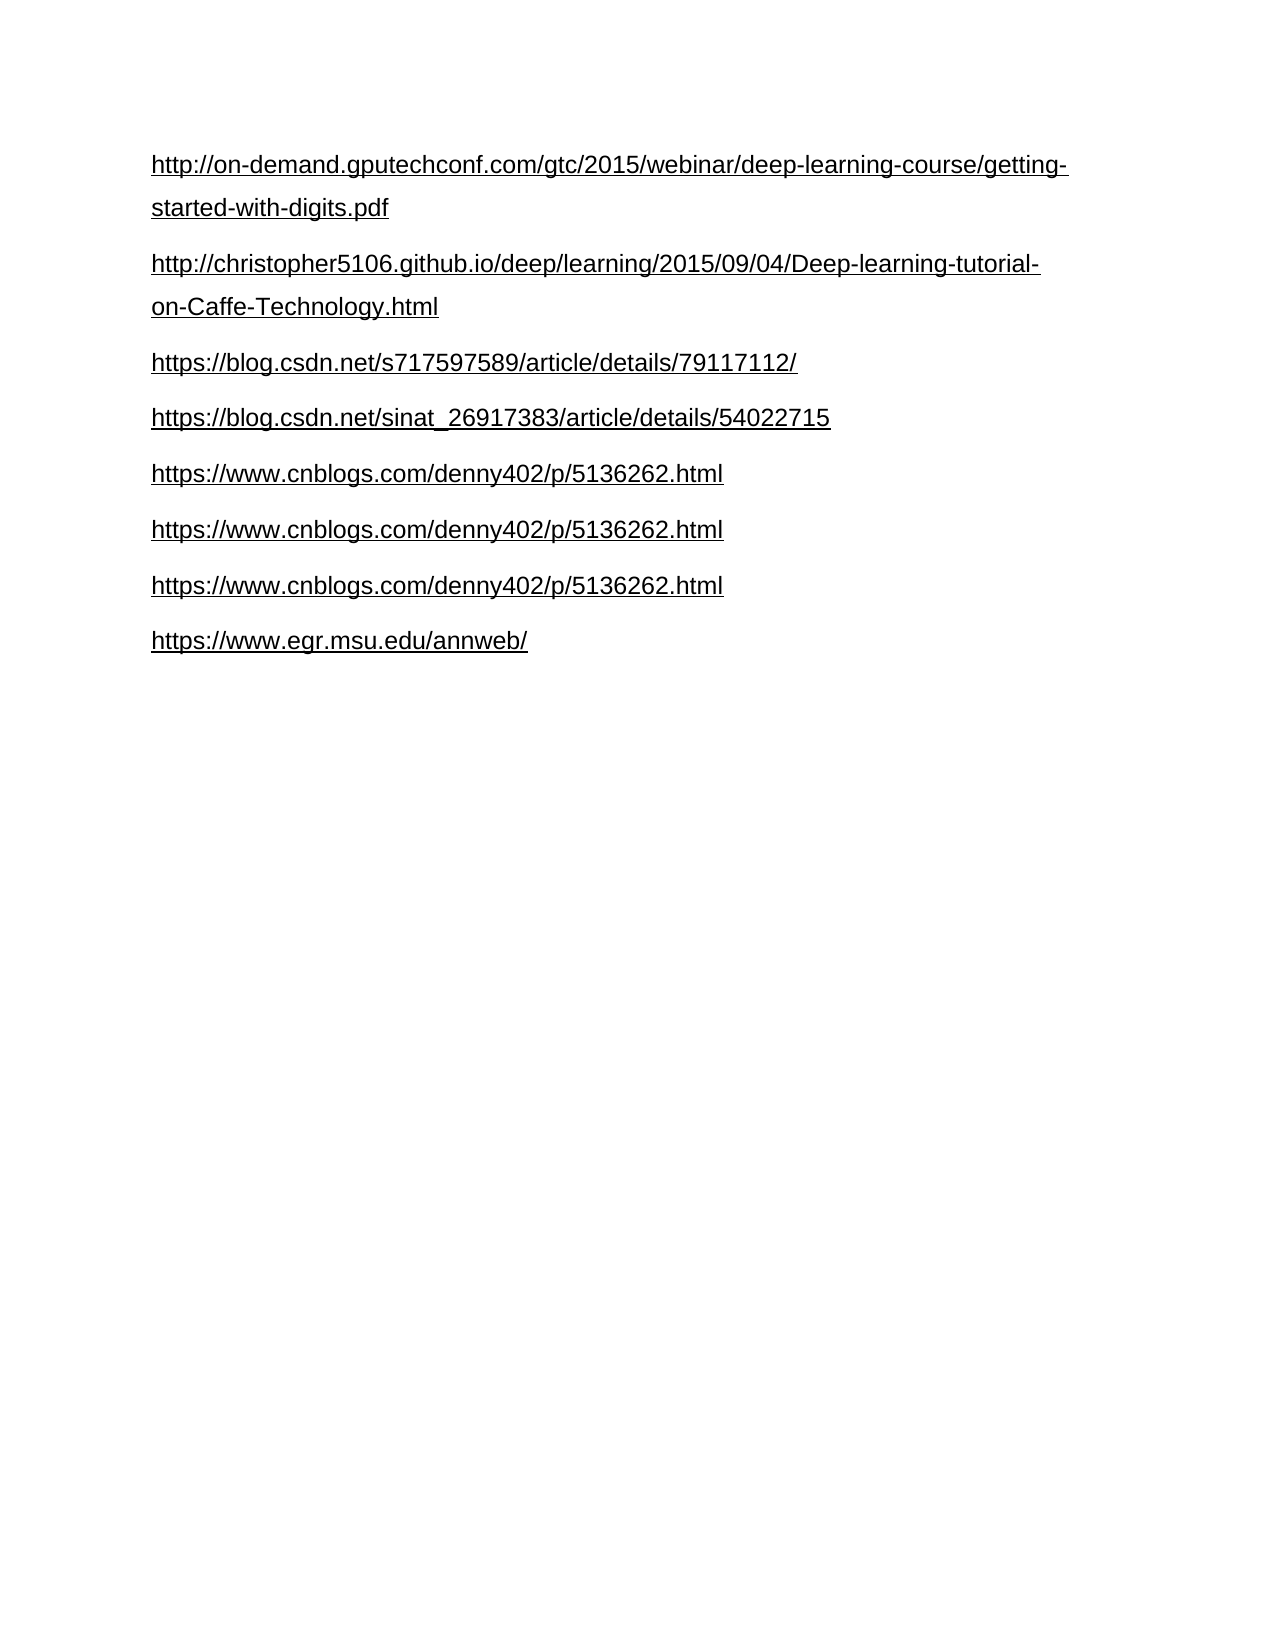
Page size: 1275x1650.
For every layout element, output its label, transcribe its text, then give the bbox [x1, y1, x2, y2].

text https://www.cnblogs.com/denny402/p/5136262.html [151, 515, 1077, 544]
text https://blog.csdn.net/sinat_26917383/article/details/54022715 [151, 403, 1077, 432]
text https://www.cnblogs.com/denny402/p/5136262.html [151, 571, 1077, 599]
text https://www.cnblogs.com/denny402/p/5136262.html [151, 459, 1077, 488]
text http://christopher5106.github.io/deep/learning/2015/09/04/Deep-learning-tutorial-on-Caffe-Technology.html [151, 249, 1077, 321]
text http://on-demand.gputechconf.com/gtc/2015/webinar/deep-learning-course/getting-started-with-digits.pdf [151, 150, 1077, 222]
text https://www.egr.msu.edu/annweb/ [151, 626, 1077, 655]
text https://blog.csdn.net/s717597589/article/details/79117112/ [151, 348, 1077, 376]
